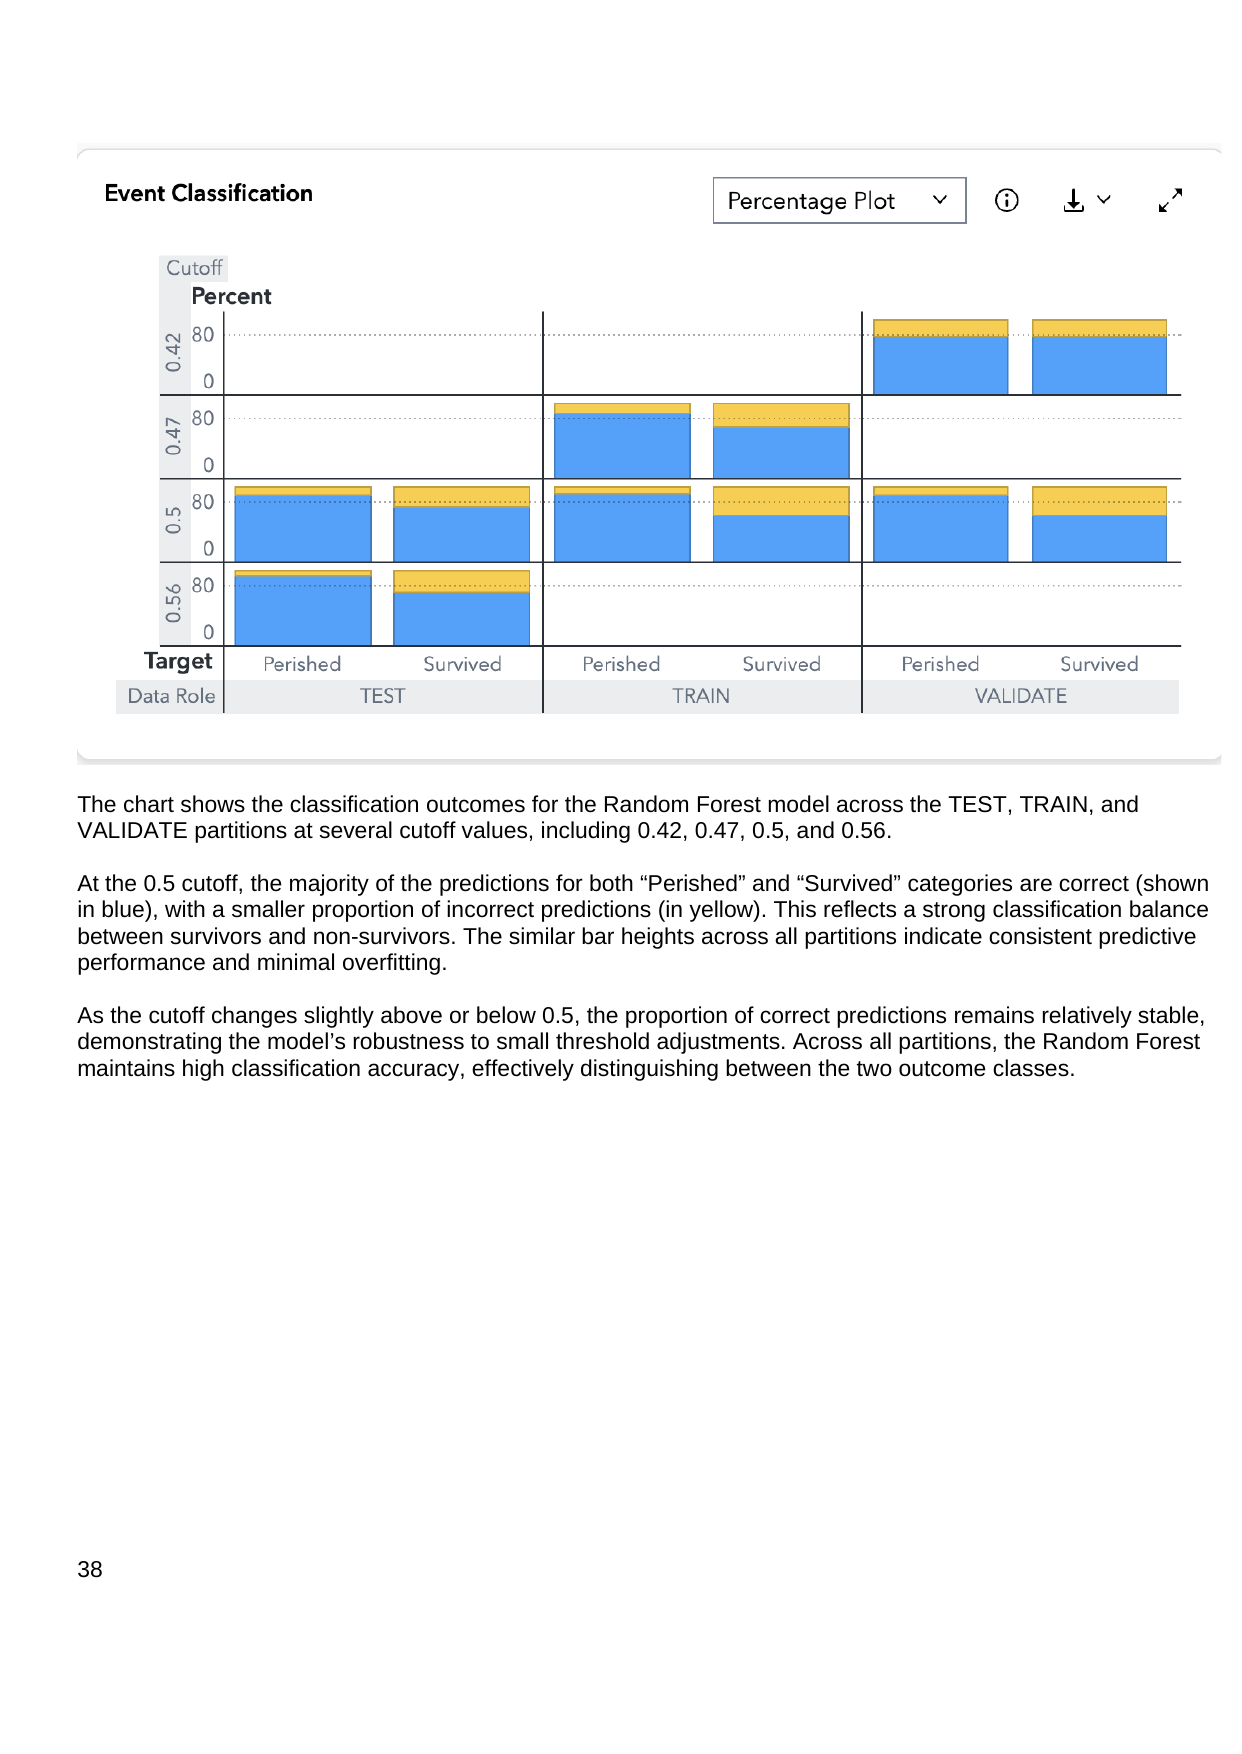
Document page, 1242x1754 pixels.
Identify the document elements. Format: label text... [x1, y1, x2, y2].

picture [77, 143, 1222, 765]
text At the 0.5 cutoff, the majority of the predictions for both “Perished” and “Survived” categories are correct (shown in blue), with a smaller proportion of incorrect predictions (in yellow). This reflects a strong classification balance between survivors and non-survivors. The similar bar heights across all partitions indicate consistent predictive performance and minimal overfitting. [77, 870, 1223, 975]
text The chart shows the classification outcomes for the Random Forest model across the TEST, TRAIN, and VALIDATE partitions at several cutoff values, including 0.42, 0.47, 0.5, and 0.56. [77, 791, 1223, 844]
text As the cutoff changes slightly above or below 0.5, the proportion of correct predictions remains relatively stable, demonstrating the model’s robustness to small threshold adjustments. Across all partitions, the Random Forest maintains high classification accuracy, effectively distinguishing between the two outcome classes. [77, 1002, 1223, 1081]
